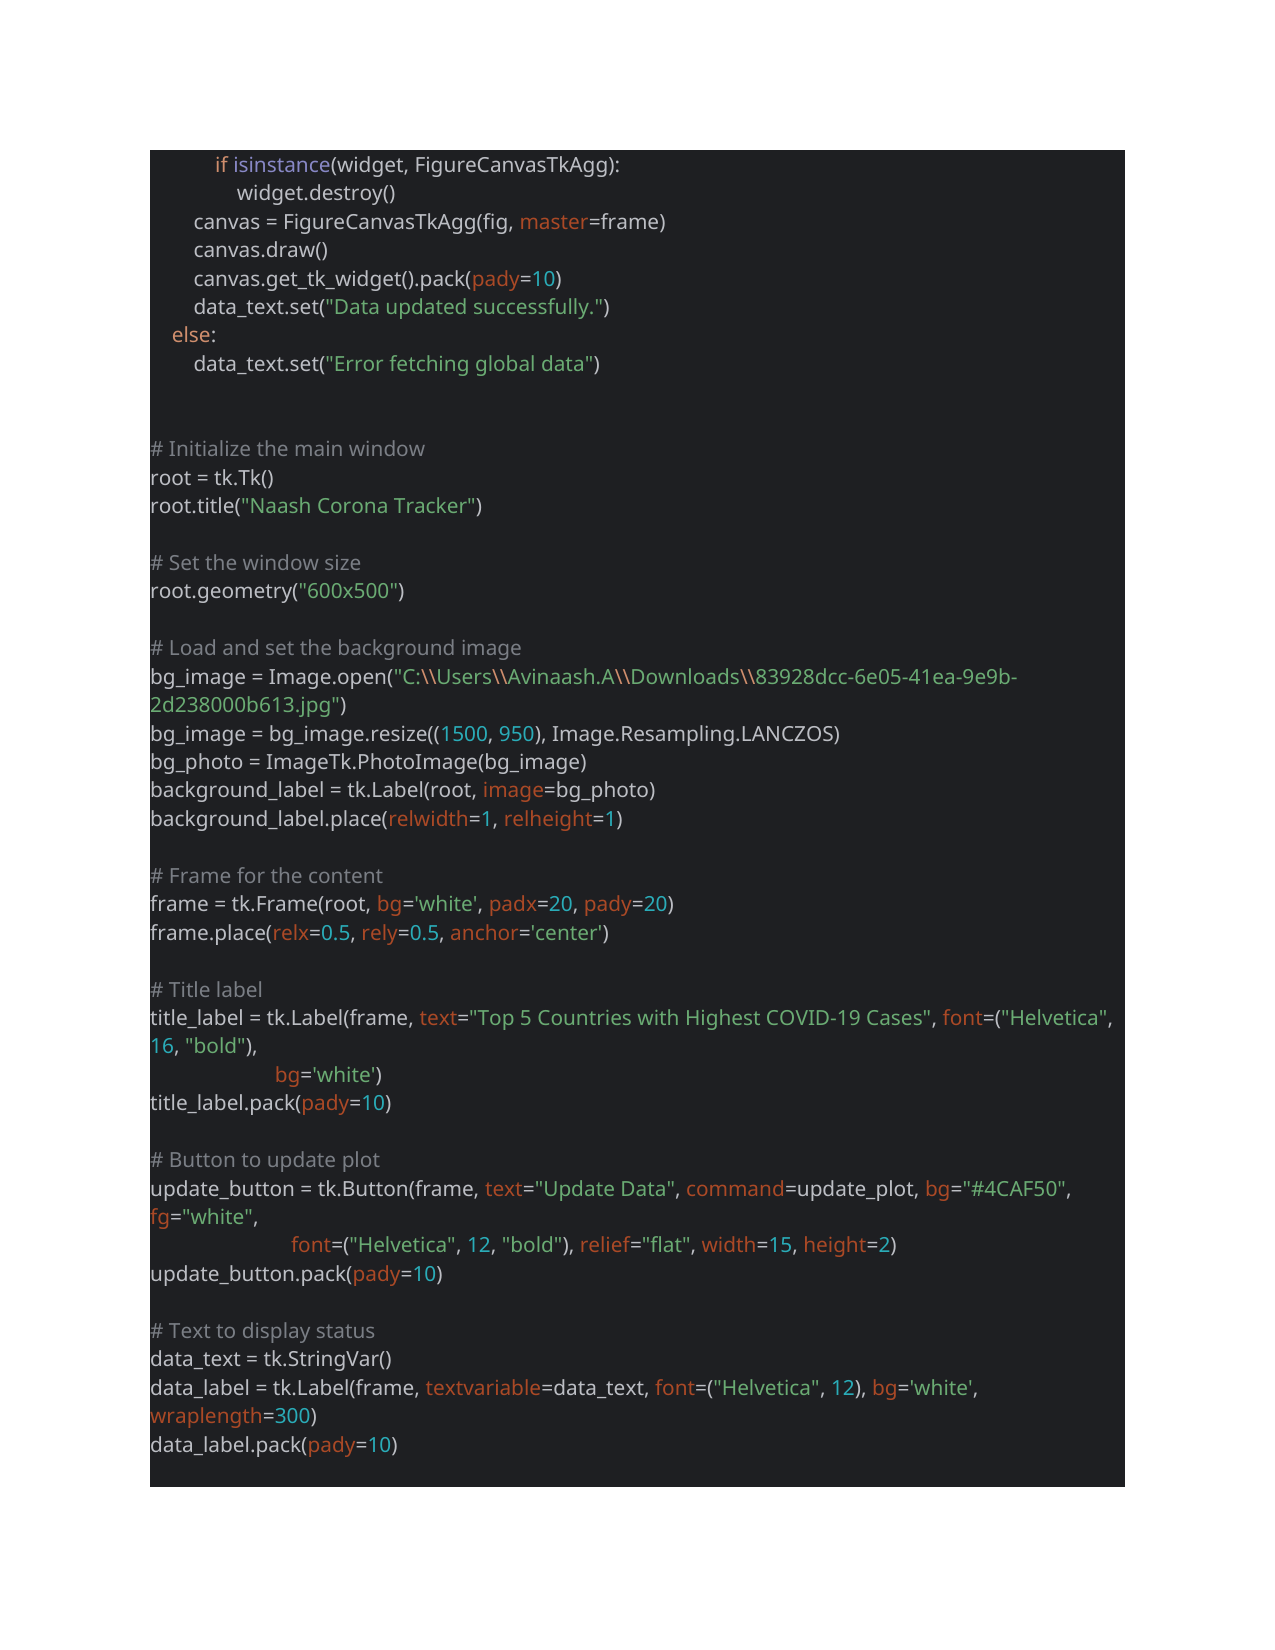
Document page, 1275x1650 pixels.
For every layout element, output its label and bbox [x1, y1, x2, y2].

text [150, 150, 1125, 1487]
